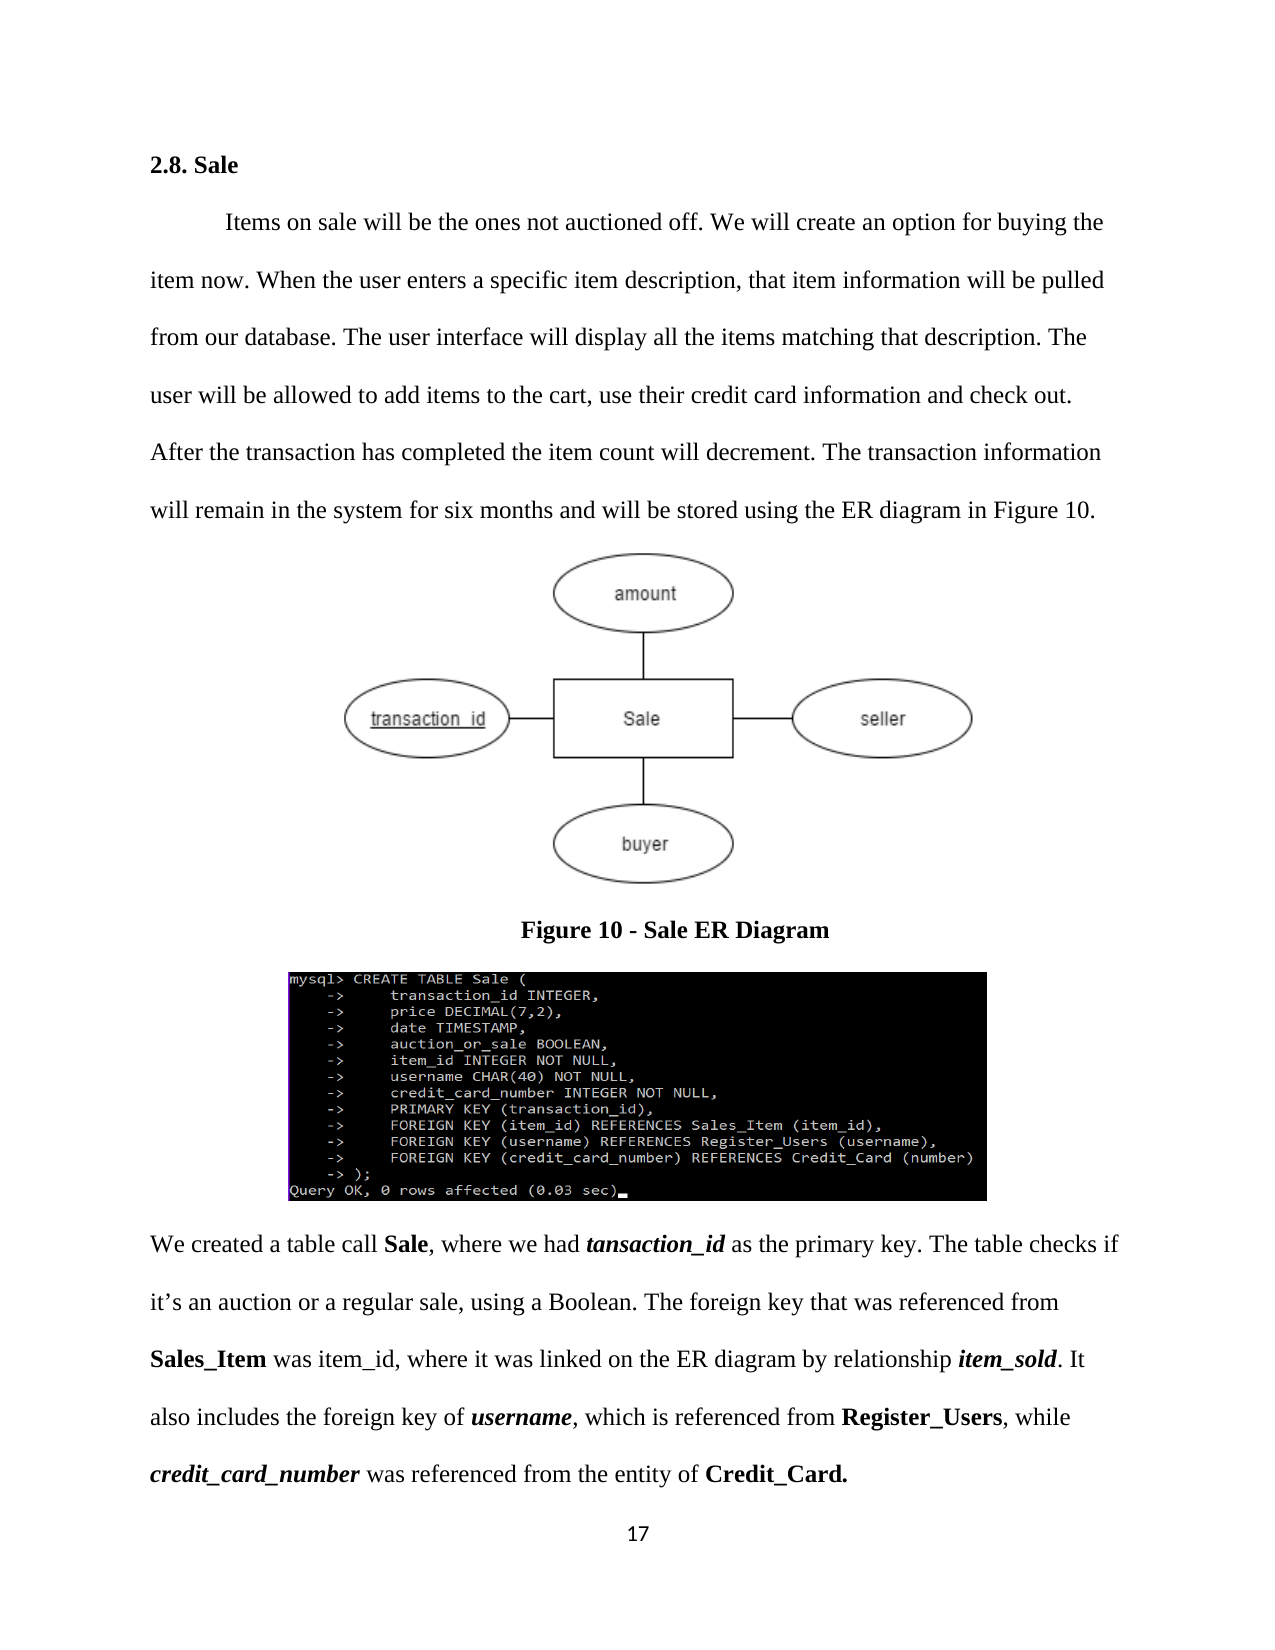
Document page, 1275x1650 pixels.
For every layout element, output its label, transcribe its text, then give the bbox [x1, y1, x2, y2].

text We created a table call Sale, where we had tansaction_id as the primary key. The table checks if it’s an auction or a regular sale, using a Boolean. The foreign key that was referenced from Sales_Item was item_id, where it was linked on the ER diagram by relationship item_sold. It also includes the foreign key of username, which is referenced from Register_Users, while credit_card_number was referenced from the entity of Credit_Card. [150, 1229, 1125, 1488]
picture [343, 552, 1007, 887]
text Figure 10 - Sale ER Diagram [150, 915, 1125, 944]
picture [288, 972, 987, 1201]
text 2.8. Sale [150, 150, 1125, 179]
text Items on sale will be the ones not auctioned off. We will create an option for buying the item now. When the user enters a specific item description, that item information will be pulled from our database. The user interface will display all the items matching that description. The user will be allowed to add items to the cart, use their credit card information and check out. After the transaction has completed the item count will decrement. The transaction information will remain in the system for six months and will be stored using the ER diagram in Figure 10. [150, 207, 1125, 524]
